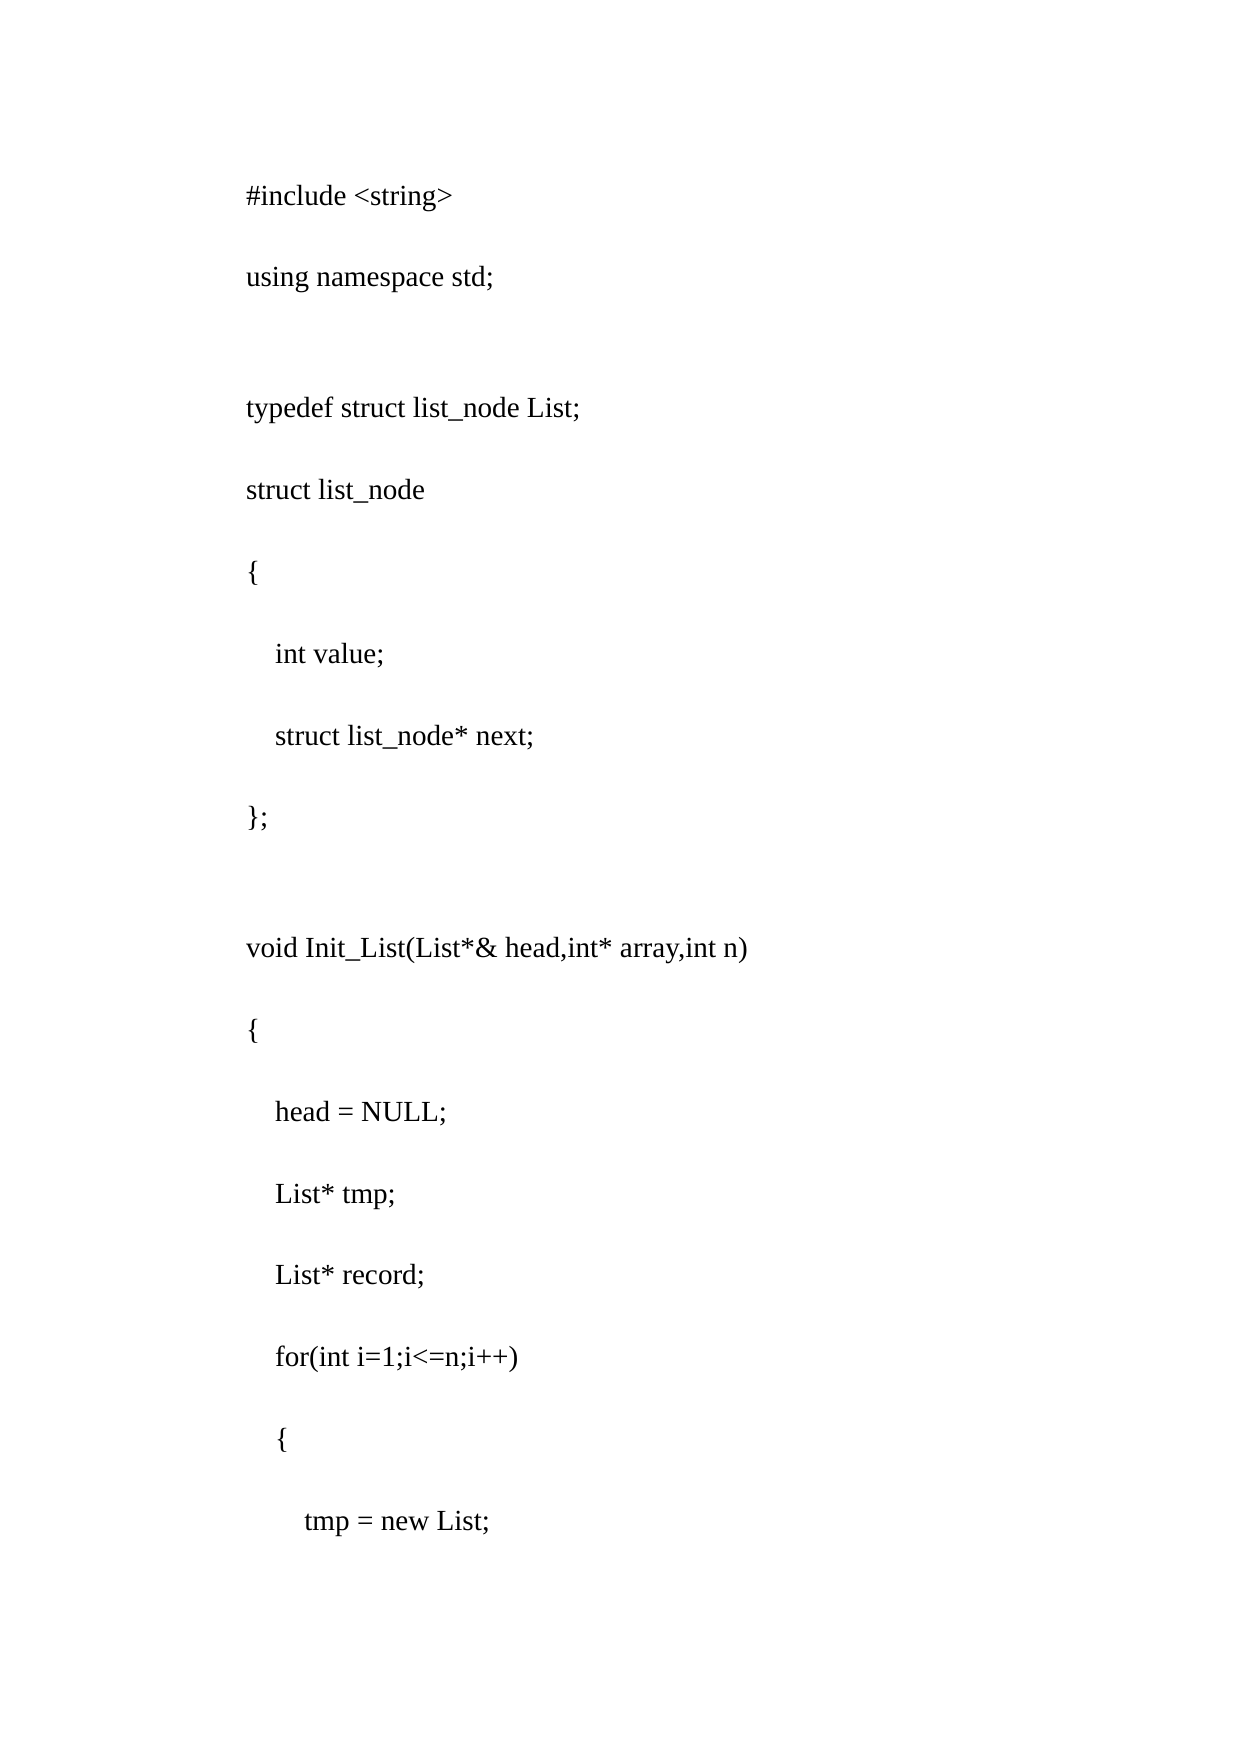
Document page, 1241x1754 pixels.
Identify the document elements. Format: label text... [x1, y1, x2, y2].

text { [246, 1405, 1053, 1470]
text #include <string> [246, 162, 1053, 227]
text tmp = new List; [246, 1487, 1053, 1552]
text struct list_node* next; [246, 702, 1053, 767]
text List* record; [246, 1242, 1053, 1307]
text struct list_node [246, 457, 1053, 522]
text int value; [246, 620, 1053, 685]
text for(int i=1;i<=n;i++) [246, 1323, 1053, 1388]
text List* tmp; [246, 1160, 1053, 1225]
text head = NULL; [246, 1078, 1053, 1143]
text typedef struct list_node List; [246, 375, 1053, 440]
text void Init_List(List*& head,int* array,int n) [246, 915, 1053, 980]
text { [246, 538, 1053, 603]
text { [246, 996, 1053, 1061]
text }; [246, 784, 1053, 849]
text using namespace std; [246, 244, 1053, 309]
